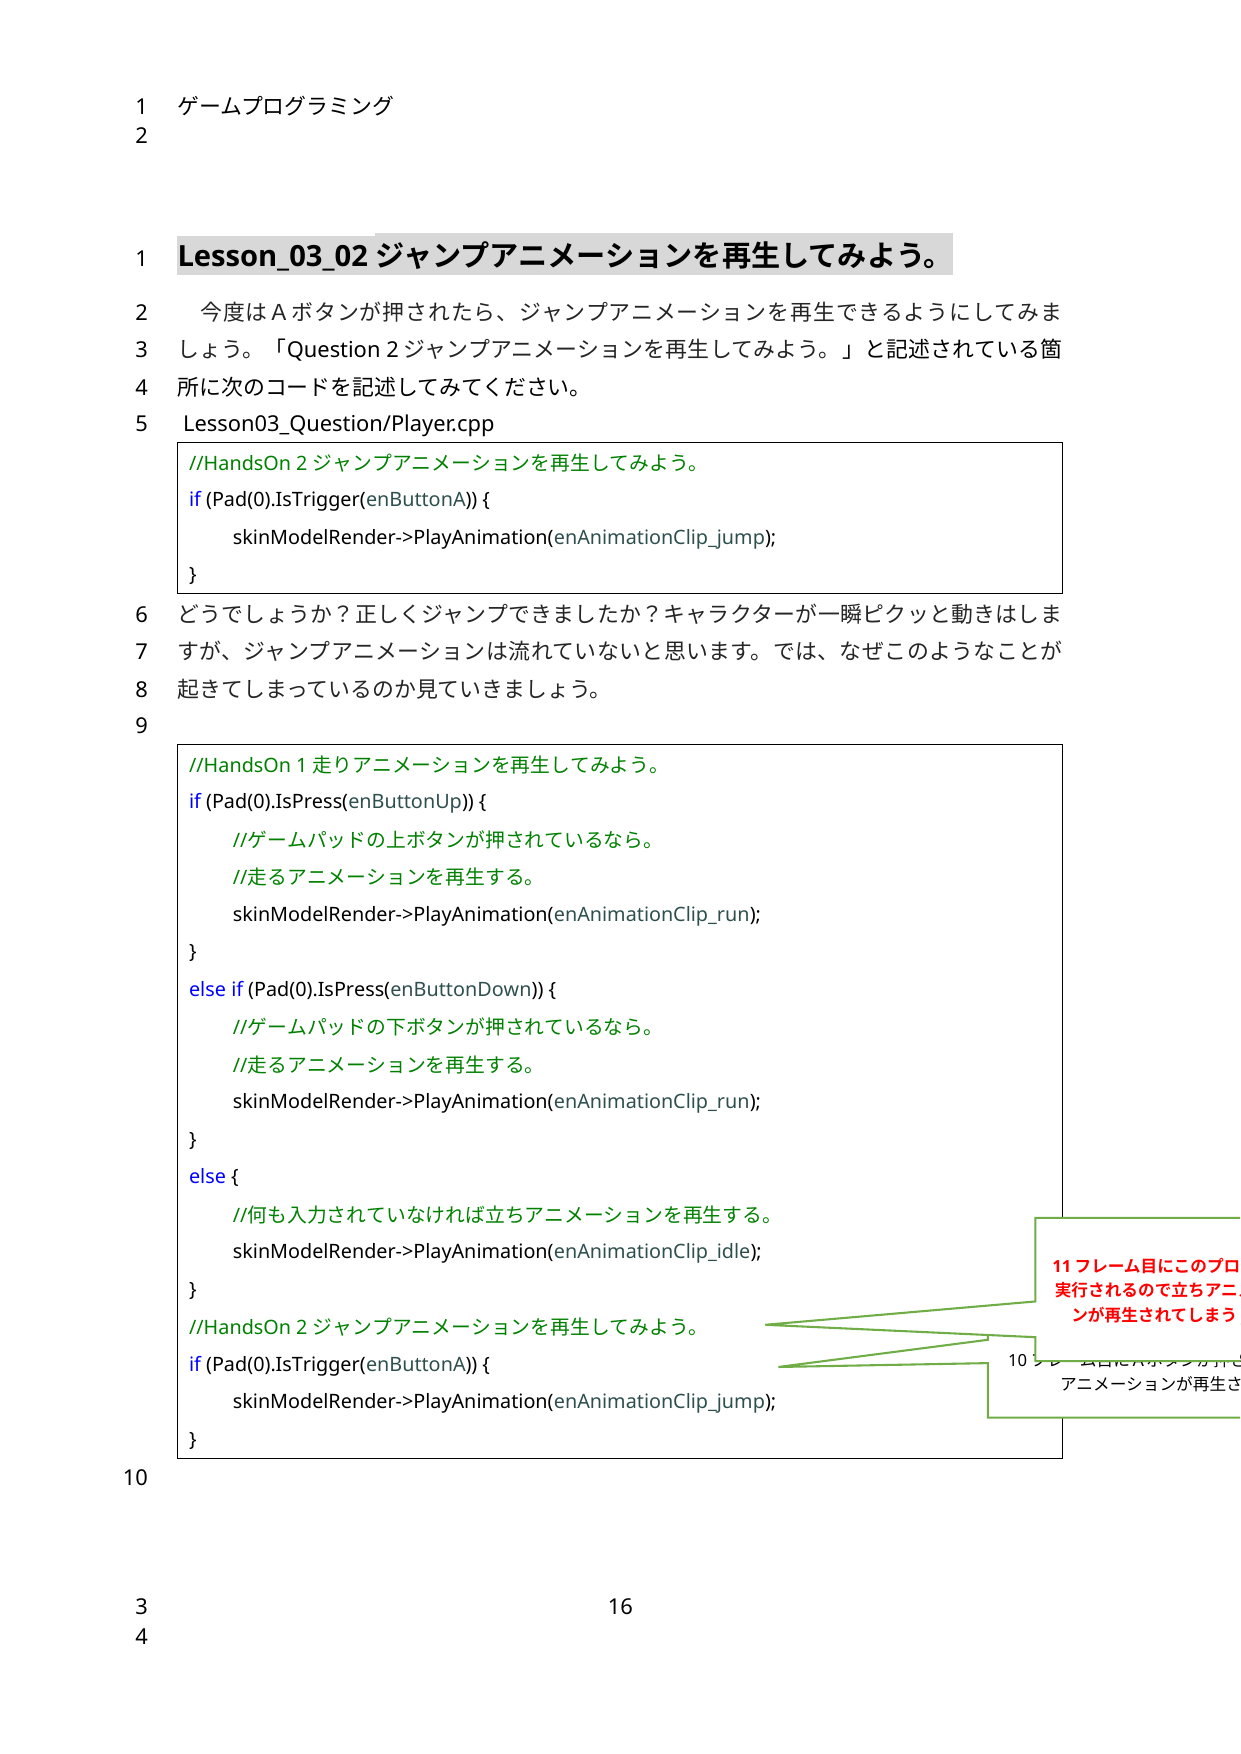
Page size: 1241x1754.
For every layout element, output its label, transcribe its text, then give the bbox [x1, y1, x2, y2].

table_header //HandsOn 1 走りアニメーションを再生してみよう。 if (Pad(0).IsPress(enButtonUp)) { //ゲームパッドの上ボタンが押されているなら。 //走るアニメーションを再生する。 skinModelRender->PlayAnimation(enAnimationClip_run); } else if (Pad(0).IsPress(enButtonDown)) { //ゲームパッドの下ボタンが押されているなら。 //走るアニメーションを再生する。 skinModelRender->PlayAnimation(enAnimationClip_run); } else { //何も入力されていなければ立ちアニメーションを再生する。 skinModelRender->PlayAnimation(enAnimationClip_idle); } //HandsOn 2 ジャンプアニメーションを再生してみよう。 if (Pad(0).IsTrigger(enButtonA)) { skinModelRender->PlayAnimation(enAnimationClip_jump); } [178, 745, 1062, 1457]
text どうでしょうか？正しくジャンプできましたか？キャラクターが一瞬ピクッと動きはしますが、ジャンプアニメーションは流れていないと思います。では、なぜこのようなことが起きてしまっているのか見ていきましょう。 [177, 594, 1063, 706]
text Lesson03_Question/Player.cpp [177, 404, 1063, 442]
subtitle Lesson_03_02 ジャンプアニメーションを再生してみよう。 [177, 217, 1063, 292]
text 今度はＡボタンが押されたら、ジャンプアニメーションを再生できるようにしてみましょう。「Question 2ジャンプアニメーションを再生してみよう。」と記述されている箇所に次のコードを記述してみてください。 [177, 292, 1063, 404]
table_header //HandsOn 2 ジャンプアニメーションを再生してみよう。 if (Pad(0).IsTrigger(enButtonA)) { skinModelRender->PlayAnimation(enAnimationClip_jump); } [178, 443, 1062, 593]
